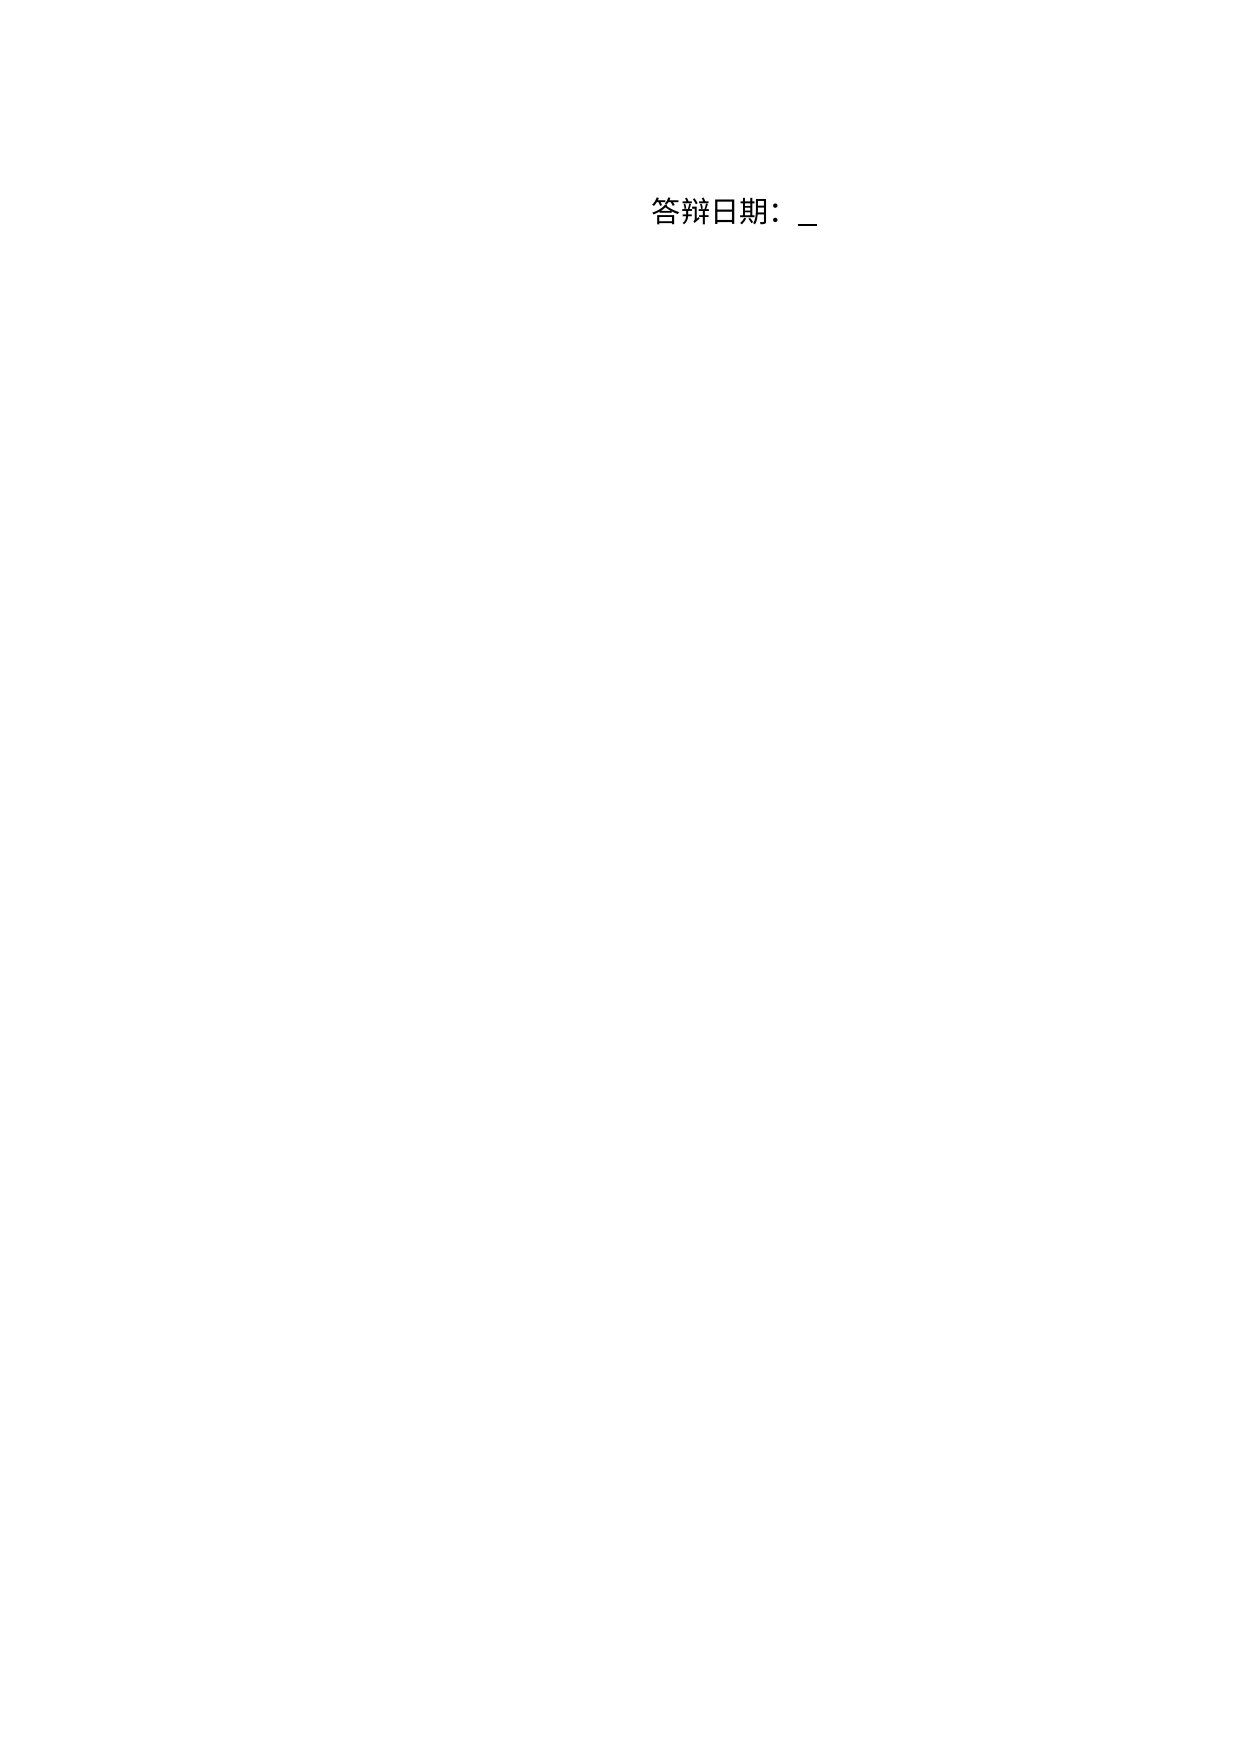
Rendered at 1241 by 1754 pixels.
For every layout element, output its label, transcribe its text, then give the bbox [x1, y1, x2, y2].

text 答辩日期： [142, 177, 1110, 242]
